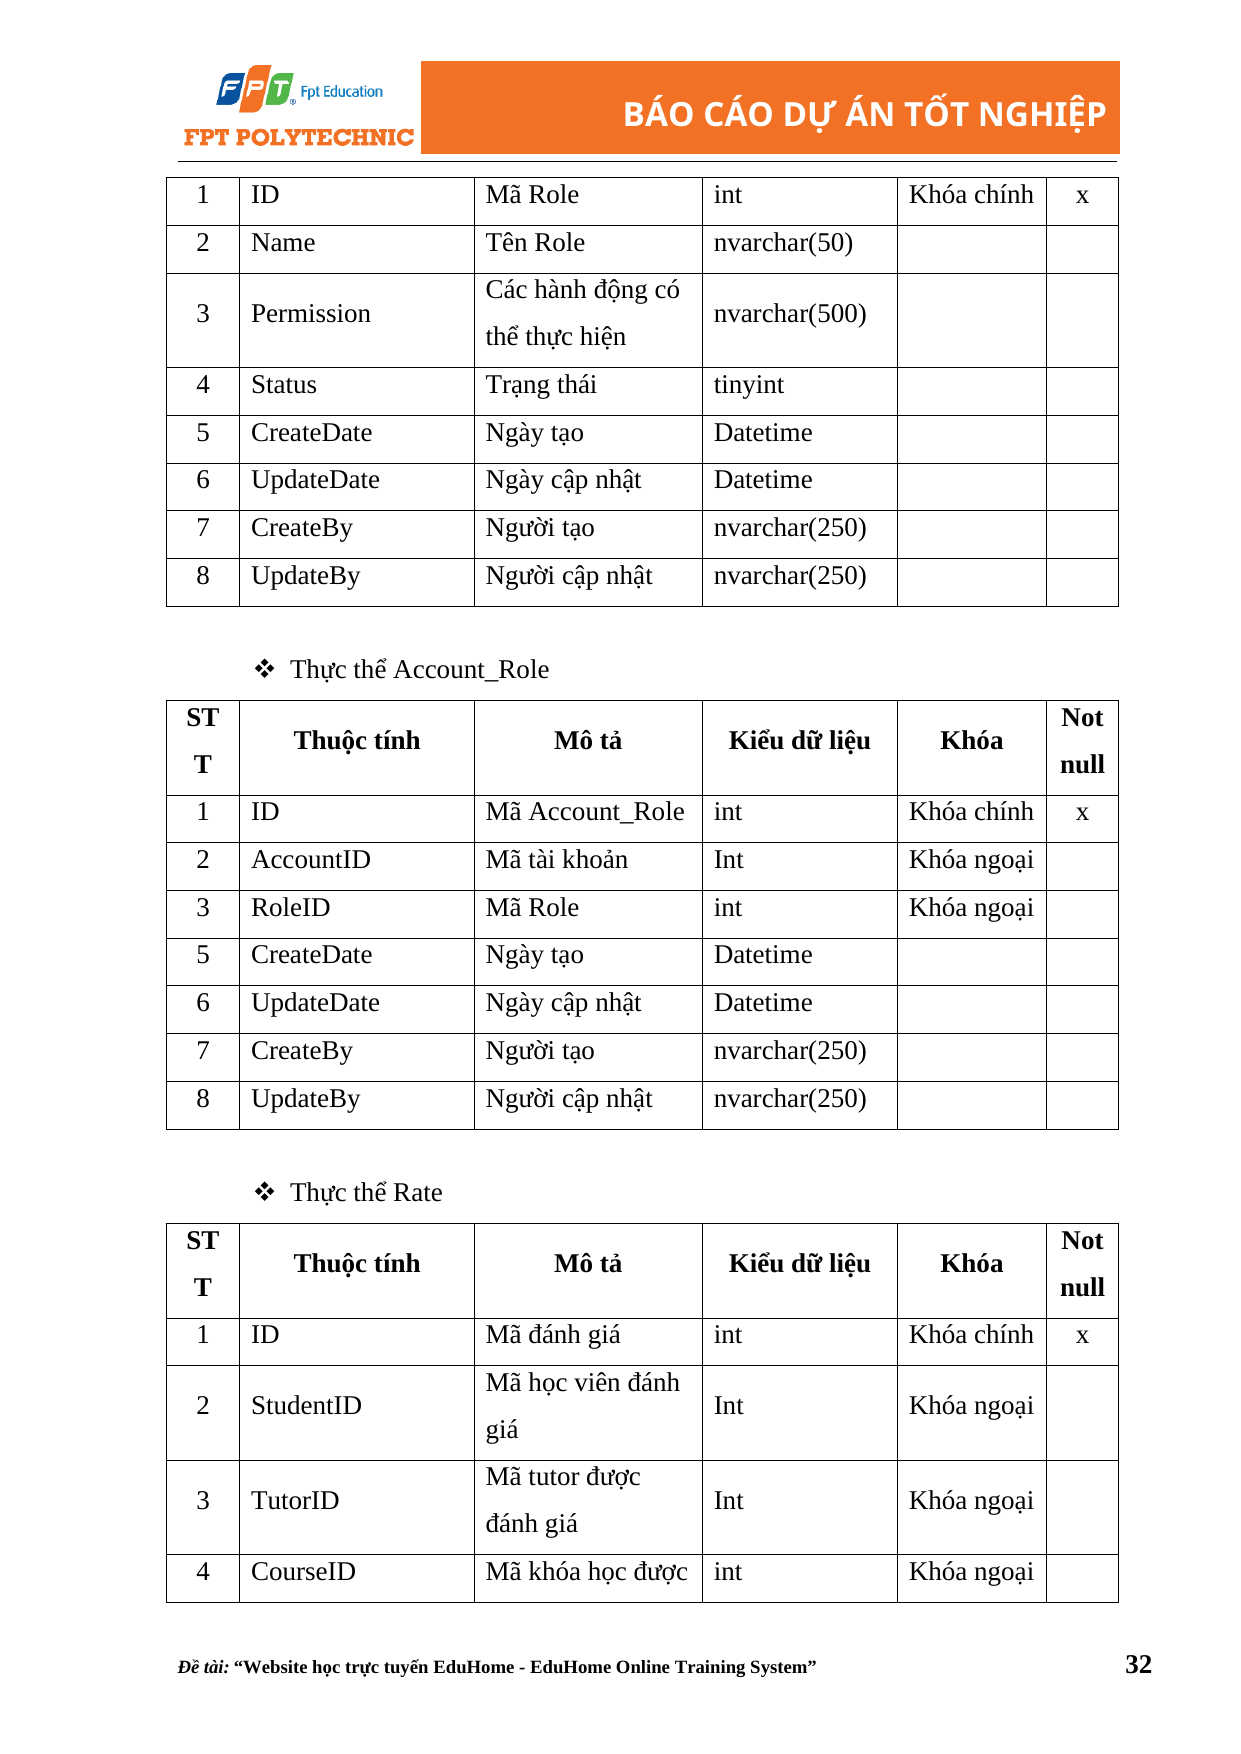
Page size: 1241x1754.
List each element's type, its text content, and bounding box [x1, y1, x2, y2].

table_header Kiểu dữ liệu [703, 701, 897, 794]
table_cell 5 [167, 939, 239, 985]
table_cell Mã Role [475, 891, 702, 938]
table_cell TutorID [240, 1461, 474, 1554]
table_cell Int [703, 1461, 897, 1554]
table_cell [898, 986, 1046, 1033]
table_cell Các hành động có thể thực hiện [475, 274, 702, 367]
table_cell UpdateDate [240, 986, 474, 1033]
table_cell [1047, 274, 1118, 367]
table_cell [1047, 226, 1118, 273]
table_cell Mã tutor được đánh giá [475, 1461, 702, 1554]
table_cell [1047, 986, 1118, 1033]
table_cell Khóa ngoại [898, 1555, 1046, 1602]
table_cell 6 [167, 464, 239, 510]
table_cell CreateDate [240, 416, 474, 462]
table_header STT [167, 1224, 239, 1317]
table_cell 8 [167, 1082, 239, 1128]
table_header Mô tả [475, 1224, 702, 1317]
table_cell [898, 511, 1046, 558]
table_cell [1047, 1034, 1118, 1081]
table_cell Mã khóa học được đánh giá [475, 1555, 702, 1602]
table_cell Người cập nhật [475, 1082, 702, 1128]
table_cell [1047, 891, 1118, 938]
table_cell int [703, 796, 897, 842]
table_header Kiểu dữ liệu [703, 1224, 897, 1317]
table_cell Trạng thái [475, 368, 702, 415]
table_cell [1047, 939, 1118, 985]
table_cell x [1047, 796, 1118, 842]
table_header Thuộc tính [240, 1224, 474, 1317]
table_cell [898, 416, 1046, 462]
table_cell Mã học viên đánh giá [475, 1366, 702, 1459]
table_cell AccountID [240, 843, 474, 890]
table_cell Datetime [703, 939, 897, 985]
table_cell UpdateBy [240, 559, 474, 606]
table_cell tinyint [703, 368, 897, 415]
table_cell 4 [167, 368, 239, 415]
table_cell CourseID [240, 1555, 474, 1602]
table_cell Datetime [703, 986, 897, 1033]
table_cell Người tạo [475, 1034, 702, 1081]
table_cell [1047, 416, 1118, 462]
table_cell [1047, 368, 1118, 415]
table_cell Tên Role [475, 226, 702, 273]
table_cell x [1047, 178, 1118, 225]
table_cell x [1047, 1319, 1118, 1365]
table_cell Name [240, 226, 474, 273]
table_cell nvarchar(250) [703, 511, 897, 558]
table_cell [898, 464, 1046, 510]
table_cell int [703, 1555, 897, 1602]
table_cell Người tạo [475, 511, 702, 558]
table_cell RoleID [240, 891, 474, 938]
table_header Khóa [898, 701, 1046, 794]
table_cell [898, 226, 1046, 273]
table_cell Khóa ngoại [898, 891, 1046, 938]
table_cell [1047, 1461, 1118, 1554]
table_cell Người cập nhật [475, 559, 702, 606]
table_cell Mã đánh giá [475, 1319, 702, 1365]
table_cell Khóa ngoại [898, 843, 1046, 890]
picture [174, 58, 420, 157]
table_header Mô tả [475, 701, 702, 794]
table_cell [1047, 1082, 1118, 1128]
table_cell CreateDate [240, 939, 474, 985]
table_cell Int [703, 843, 897, 890]
table_cell 8 [167, 559, 239, 606]
table_cell Khóa chính [898, 796, 1046, 842]
table_cell ID [240, 796, 474, 842]
table_header Thuộc tính [240, 701, 474, 794]
table_cell Ngày tạo [475, 939, 702, 985]
table_cell Datetime [703, 416, 897, 462]
table_cell 3 [167, 891, 239, 938]
table_header Not null [1047, 1224, 1118, 1317]
table_header Khóa [898, 1224, 1046, 1317]
table_header STT [167, 701, 239, 794]
table_cell nvarchar(250) [703, 1082, 897, 1128]
table_cell Ngày tạo [475, 416, 702, 462]
table_cell CreateBy [240, 511, 474, 558]
table_cell [1047, 559, 1118, 606]
table_cell [898, 1034, 1046, 1081]
table_cell Ngày cập nhật [475, 464, 702, 510]
table_cell 6 [167, 986, 239, 1033]
table_cell Permission [240, 274, 474, 367]
table_cell 2 [167, 1366, 239, 1459]
table_cell nvarchar(250) [703, 559, 897, 606]
table_cell 2 [167, 843, 239, 890]
table_cell [898, 559, 1046, 606]
table_cell ID [240, 178, 474, 225]
table_cell Khóa chính [898, 178, 1046, 225]
table_cell Int [703, 1366, 897, 1459]
table_cell Khóa chính [898, 1319, 1046, 1365]
table_cell CreateBy [240, 1034, 474, 1081]
table_cell [1047, 1366, 1118, 1459]
table_cell nvarchar(50) [703, 226, 897, 273]
table_cell 7 [167, 511, 239, 558]
list Thực thể Account_Role [252, 653, 1122, 684]
table_cell UpdateDate [240, 464, 474, 510]
table_cell 1 [167, 178, 239, 225]
table_cell 2 [167, 226, 239, 273]
table_cell [1047, 1555, 1118, 1602]
table_cell Mã Role [475, 178, 702, 225]
table_cell nvarchar(500) [703, 274, 897, 367]
table_cell [898, 368, 1046, 415]
table_cell [1047, 843, 1118, 890]
table_cell 4 [167, 1555, 239, 1602]
list Thực thể Rate [252, 1176, 1122, 1207]
table_cell 7 [167, 1034, 239, 1081]
table_cell [898, 1082, 1046, 1128]
table_cell 3 [167, 274, 239, 367]
table_cell ID [240, 1319, 474, 1365]
table_cell 3 [167, 1461, 239, 1554]
table_cell StudentID [240, 1366, 474, 1459]
table_cell int [703, 891, 897, 938]
table_cell [1047, 464, 1118, 510]
table_cell 5 [167, 416, 239, 462]
table_cell 1 [167, 1319, 239, 1365]
table_cell Ngày cập nhật [475, 986, 702, 1033]
table_cell int [703, 178, 897, 225]
table_cell UpdateBy [240, 1082, 474, 1128]
table_cell int [703, 1319, 897, 1365]
table_cell Khóa ngoại [898, 1366, 1046, 1459]
table_header Not null [1047, 701, 1118, 794]
table_cell 1 [167, 796, 239, 842]
table_cell Status [240, 368, 474, 415]
table_cell [1047, 511, 1118, 558]
table_cell nvarchar(250) [703, 1034, 897, 1081]
table_cell Datetime [703, 464, 897, 510]
table_cell [898, 274, 1046, 367]
table_cell [898, 939, 1046, 985]
table_cell Mã tài khoản [475, 843, 702, 890]
table_cell Khóa ngoại [898, 1461, 1046, 1554]
table_cell Mã Account_Role [475, 796, 702, 842]
